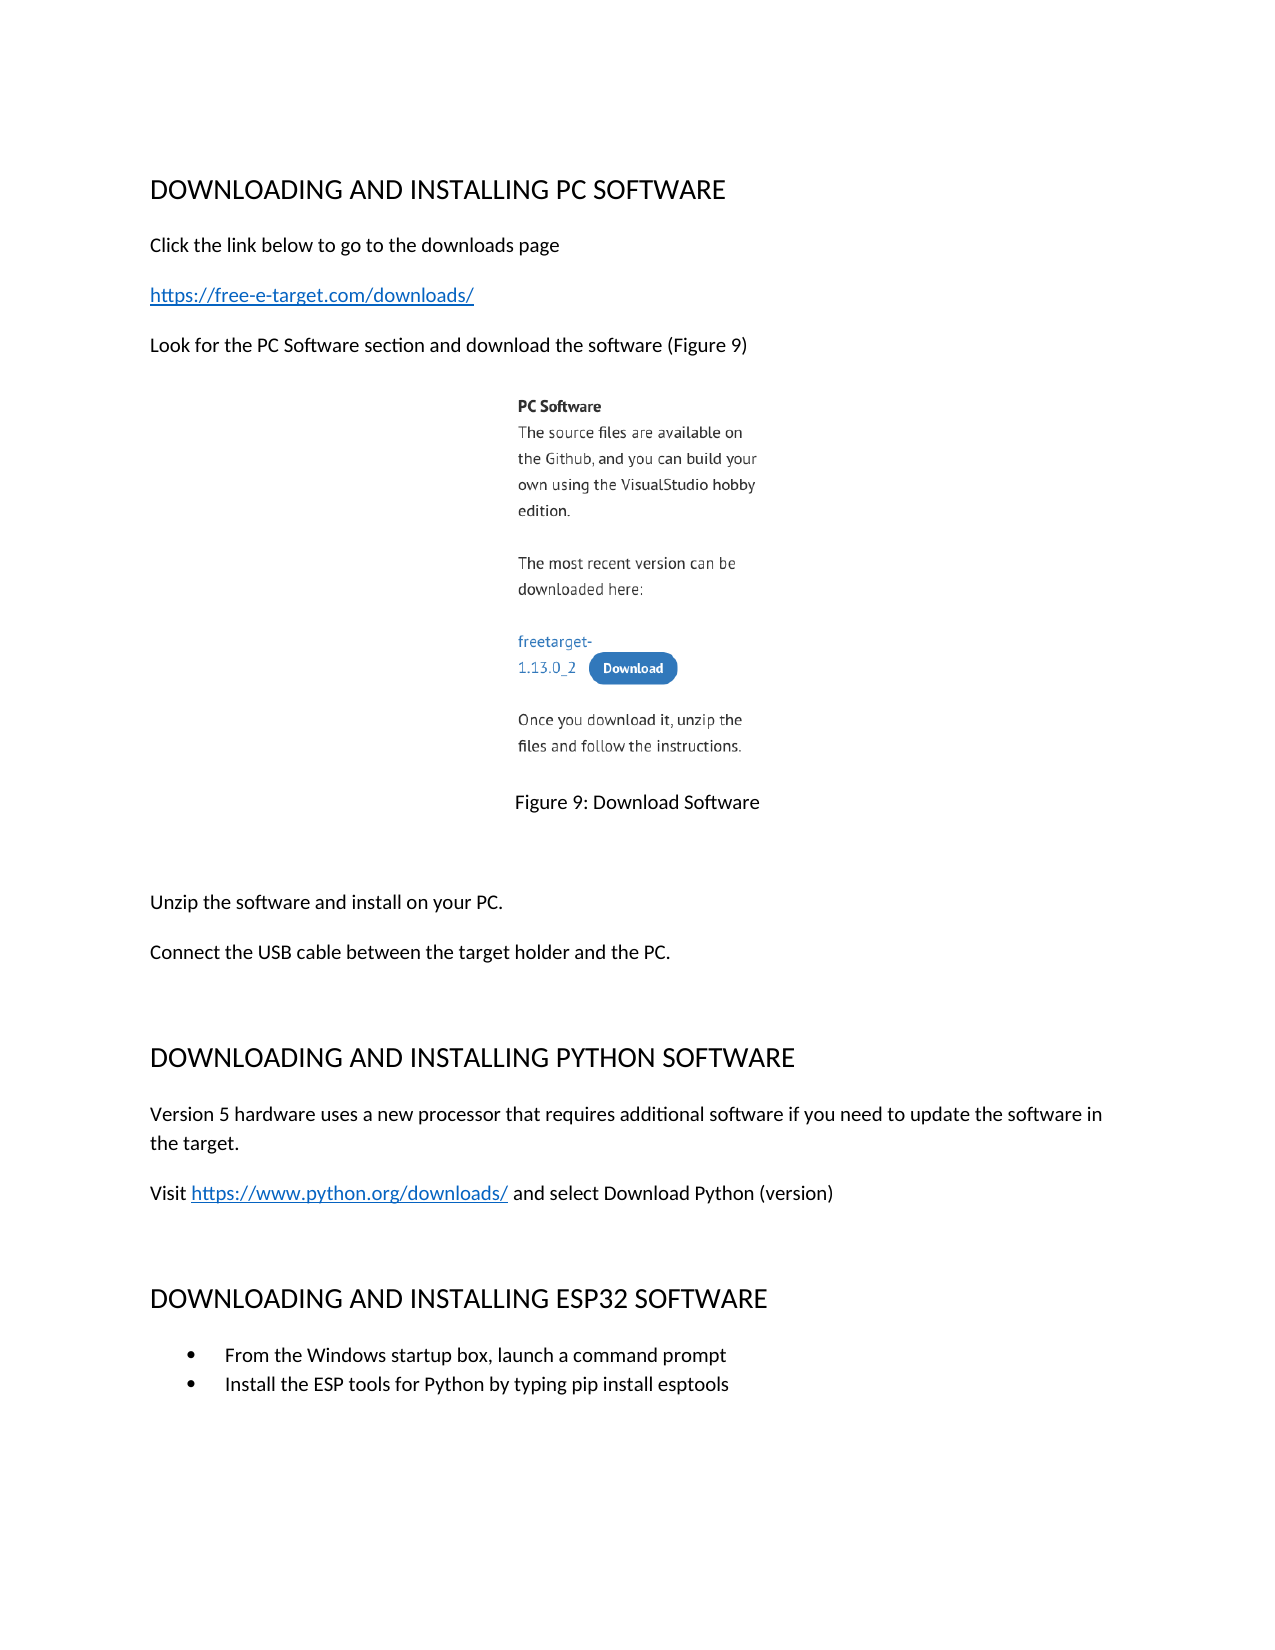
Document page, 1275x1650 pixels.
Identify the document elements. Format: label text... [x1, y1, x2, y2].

text Click the link below to go to the downloads page [150, 233, 1125, 258]
picture [496, 382, 779, 765]
text Unzip the software and install on your PC. [150, 889, 1125, 915]
text https://free-e-target.com/downloads/ [150, 283, 1125, 308]
text DOWNLOADING AND INSTALLING PYTHON SOFTWARE [150, 1039, 1125, 1075]
list Install the ESP tools for Python by typing pip install esptools [187, 1371, 1125, 1397]
list From the Windows startup box, launch a command prompt [187, 1342, 1125, 1367]
text Figure 9: Download Software [150, 789, 1125, 815]
text Look for the PC Software section and download the software (Figure 9) [150, 333, 1125, 358]
text Connect the USB cable between the target holder and the PC. [150, 939, 1125, 965]
text DOWNLOADING AND INSTALLING ESP32 SOFTWARE [150, 1280, 1125, 1316]
text Version 5 hardware uses a new processor that requires additional software if you need to update the software in the target. [150, 1101, 1125, 1156]
text DOWNLOADING AND INSTALLING PC SOFTWARE [150, 171, 1125, 206]
text Visit https://www.python.org/downloads/ and select Download Python (version) [150, 1180, 1125, 1206]
